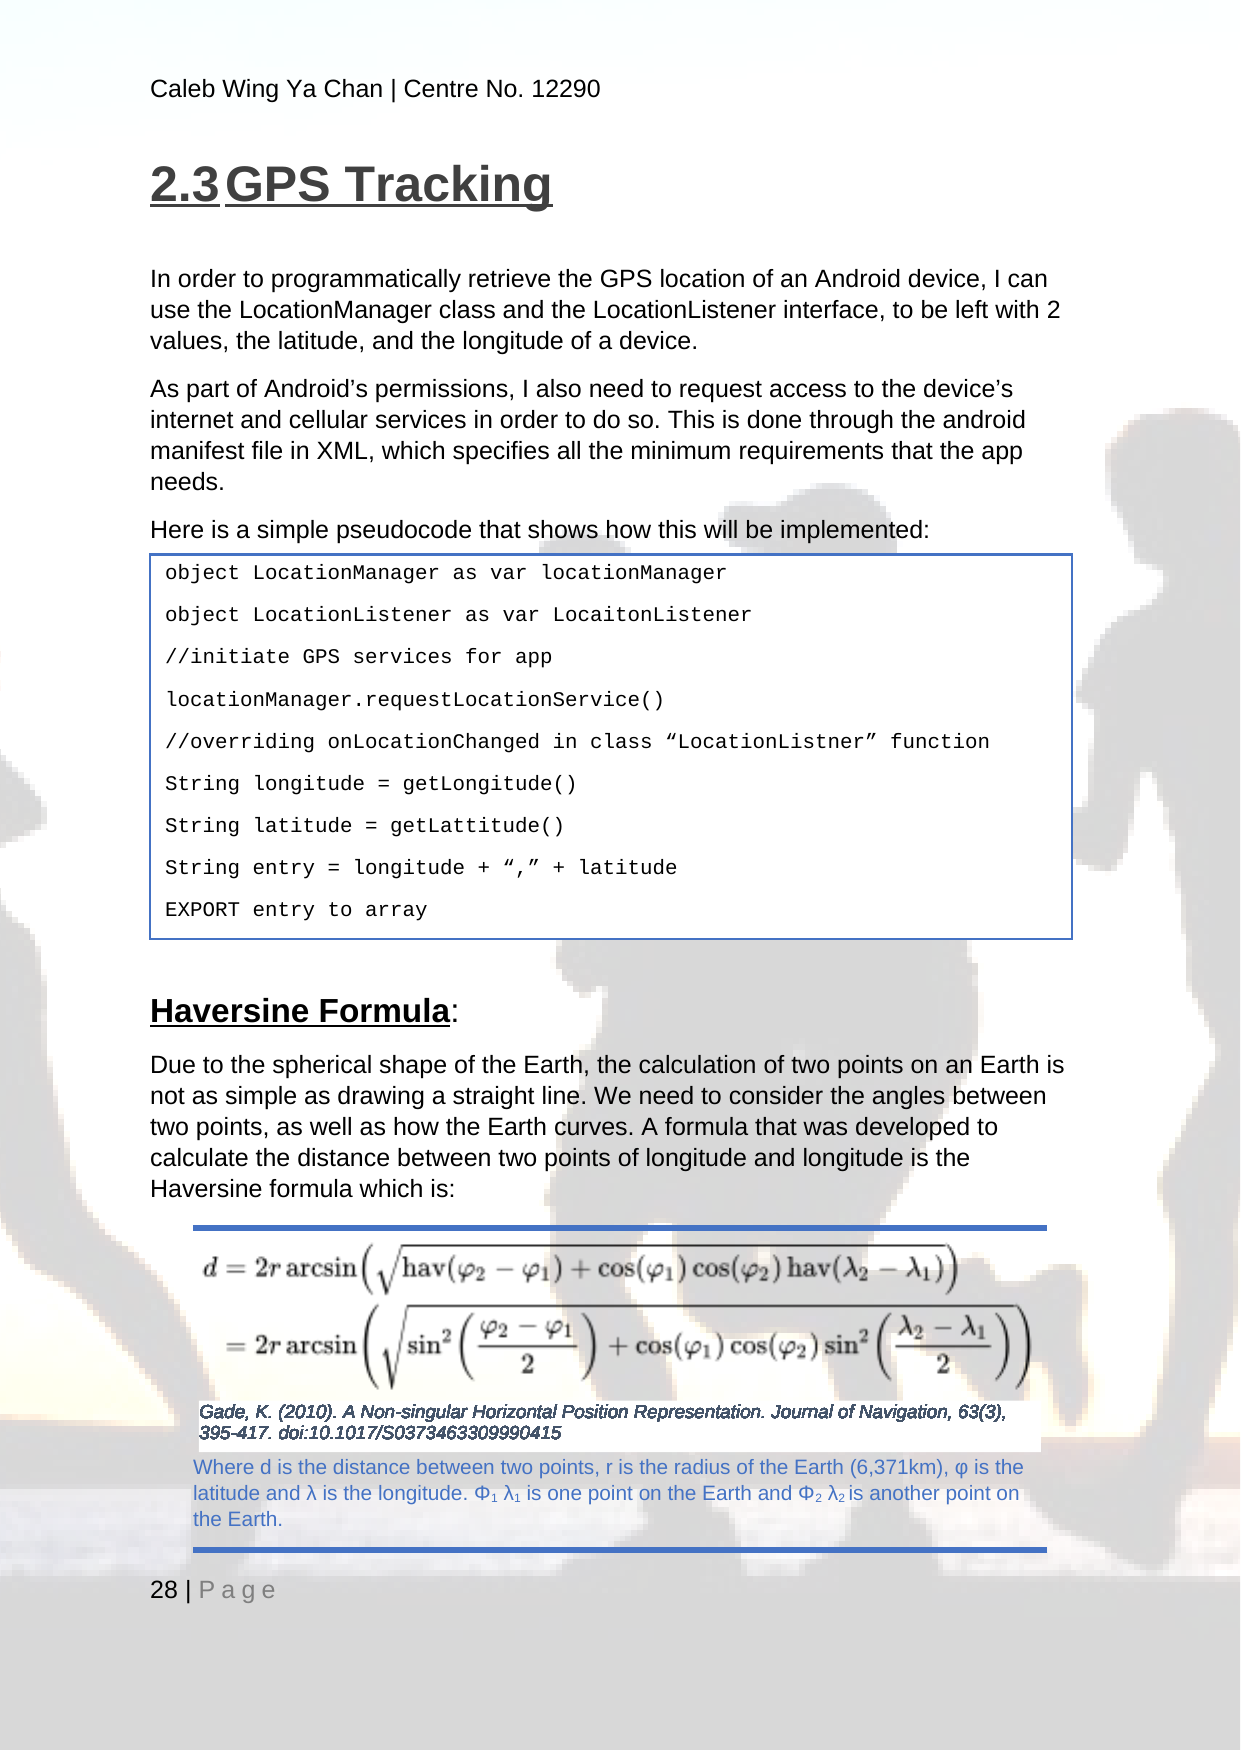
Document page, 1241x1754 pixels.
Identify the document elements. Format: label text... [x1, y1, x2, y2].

text Haversine Formula: [150, 992, 1090, 1030]
text As part of Android’s permissions, I also need to request access to the device’s internet and cellular services in order to do so. This is done through the android manifest file in XML, which specifies all the minimum requirements that the app needs. [150, 374, 1090, 496]
text In order to programmatically retrieve the GPS location of an Android device, I can use the LocationManager class and the LocationListener interface, to be left with 2 values, the latitude, and the longitude of a device. [150, 264, 1090, 355]
text Here is a simple pseudocode that shows how this will be implemented: [150, 515, 1090, 543]
picture [199, 1241, 1042, 1392]
subtitle GPS Tracking [150, 154, 1090, 212]
text Due to the spherical shape of the Earth, the calculation of two points on an Earth is not as simple as drawing a straight line. We need to consider the angles between two points, as well as how the Earth curves. A formula that was developed to calculate the distance between two points of longitude and longitude is the Haversine formula which is: [150, 1050, 1090, 1203]
